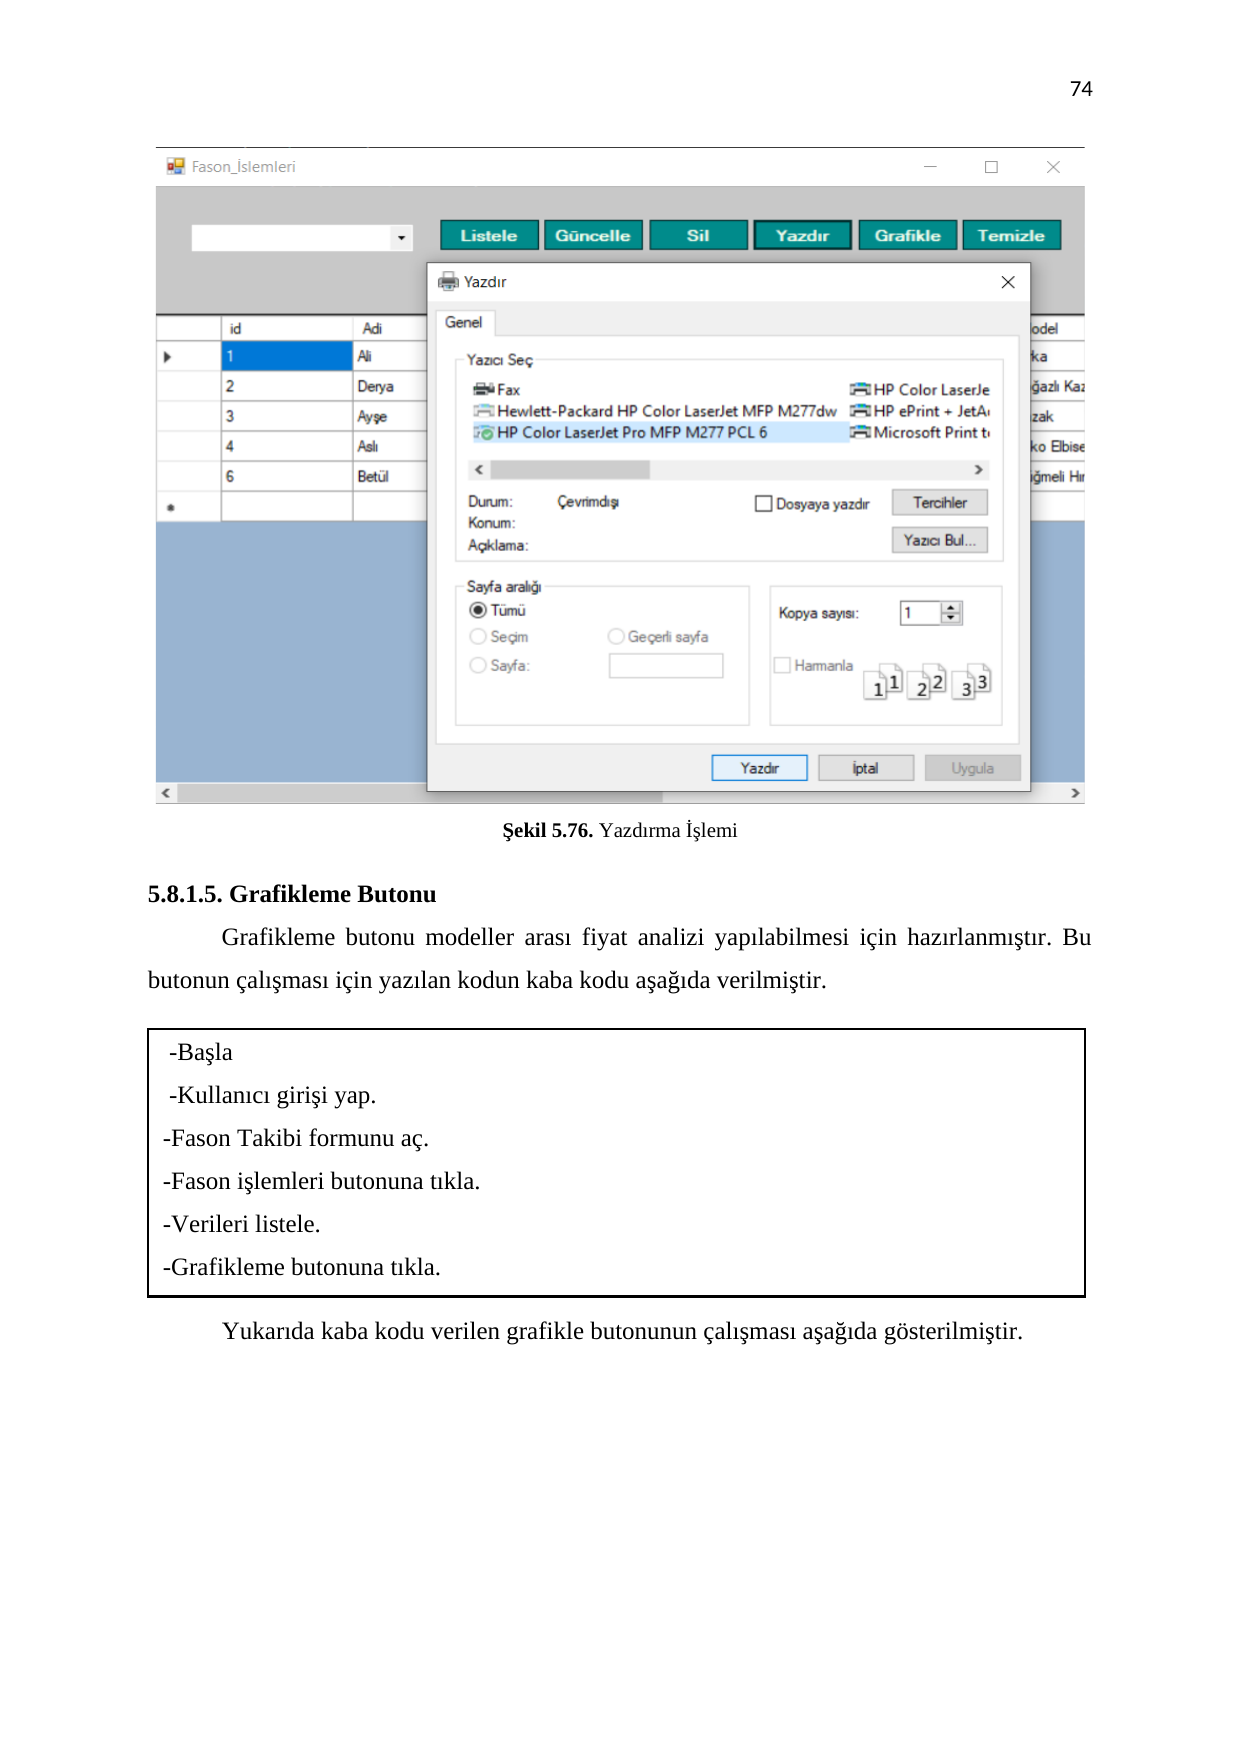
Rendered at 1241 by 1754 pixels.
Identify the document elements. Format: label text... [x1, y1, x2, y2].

list Yukarıda kaba kodu verilen grafikle butonunun çalışması aşağıda gösterilmiştir. [148, 1316, 1093, 1344]
picture [155, 147, 1085, 804]
text Şekil 5.76. Yazdırma İşlemi [148, 818, 1093, 842]
text Grafikleme butonu modeller arası fiyat analizi yapılabilmesi için hazırlanmıştır. Bu butonun çalışması için yazılan kodun kaba kodu aşağıda verilmiştir. [148, 922, 1093, 994]
subtitle 5.8.1.5. Grafikleme Butonu [148, 879, 1093, 908]
